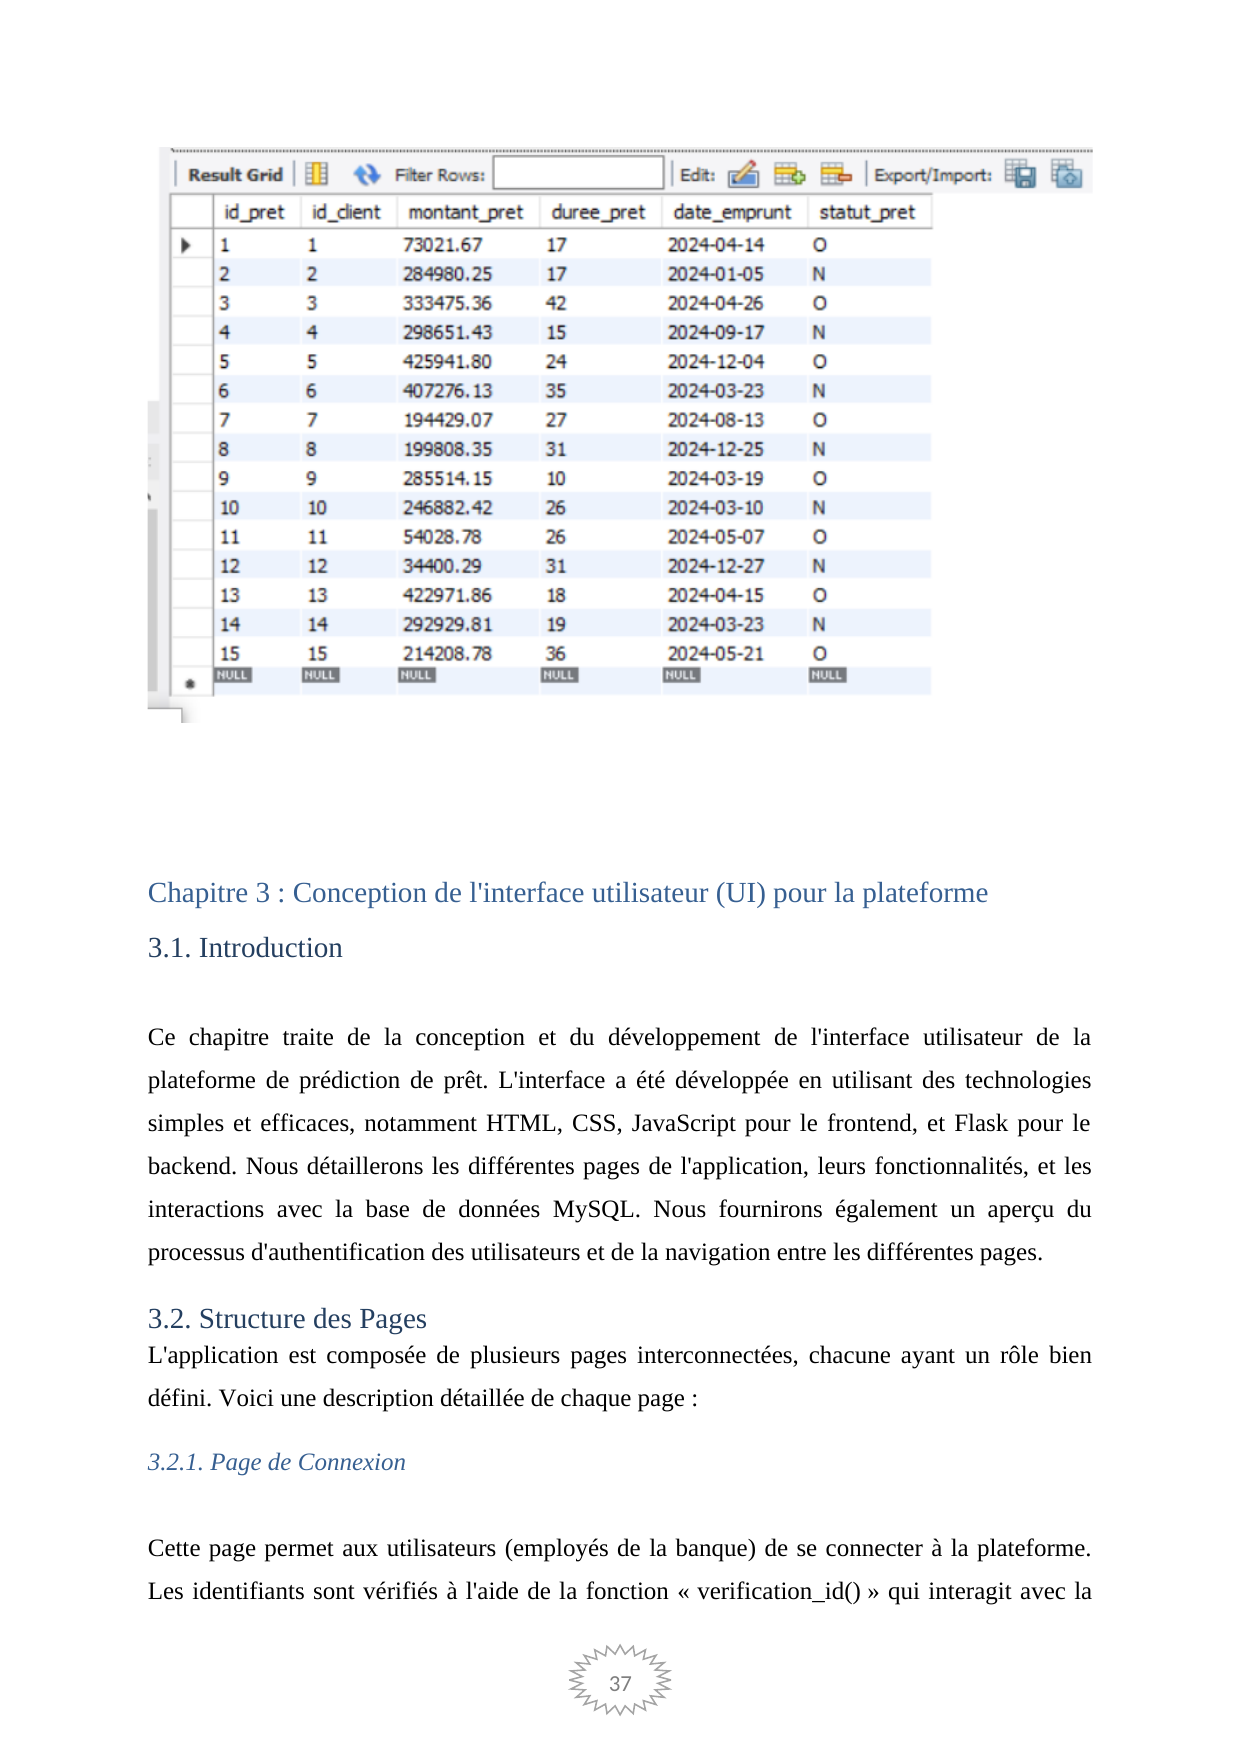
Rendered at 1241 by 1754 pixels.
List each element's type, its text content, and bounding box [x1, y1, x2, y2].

text L'application est composée de plusieurs pages interconnectées, chacune ayant un rôle bien défini. Voici une description détaillée de chaque page : [148, 1340, 1093, 1412]
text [148, 1533, 1093, 1605]
subtitle 3.1. Introduction [148, 930, 1093, 964]
subtitle 3.2.1. Page de Connexion [148, 1447, 1093, 1476]
picture [147, 147, 1093, 723]
subtitle Chapitre 3 : Conception de l'interface utilisateur (UI) pour la plateforme [148, 876, 1093, 909]
text Ce chapitre traite de la conception et du développement de l'interface utilisateur de la plateforme de prédiction de prêt. L'interface a été développée en utilisant des technologies simples et efficaces, notamment HTML, CSS, JavaScript pour le frontend, et Flask pour le backend. Nous détaillerons les différentes pages de l'application, leurs fonctionnalités, et les interactions avec la base de données MySQL. Nous fournirons également un aperçu du processus d'authentification des utilisateurs et de la navigation entre les différentes pages. [148, 1022, 1093, 1266]
subtitle 3.2. Structure des Pages [148, 1301, 1093, 1335]
